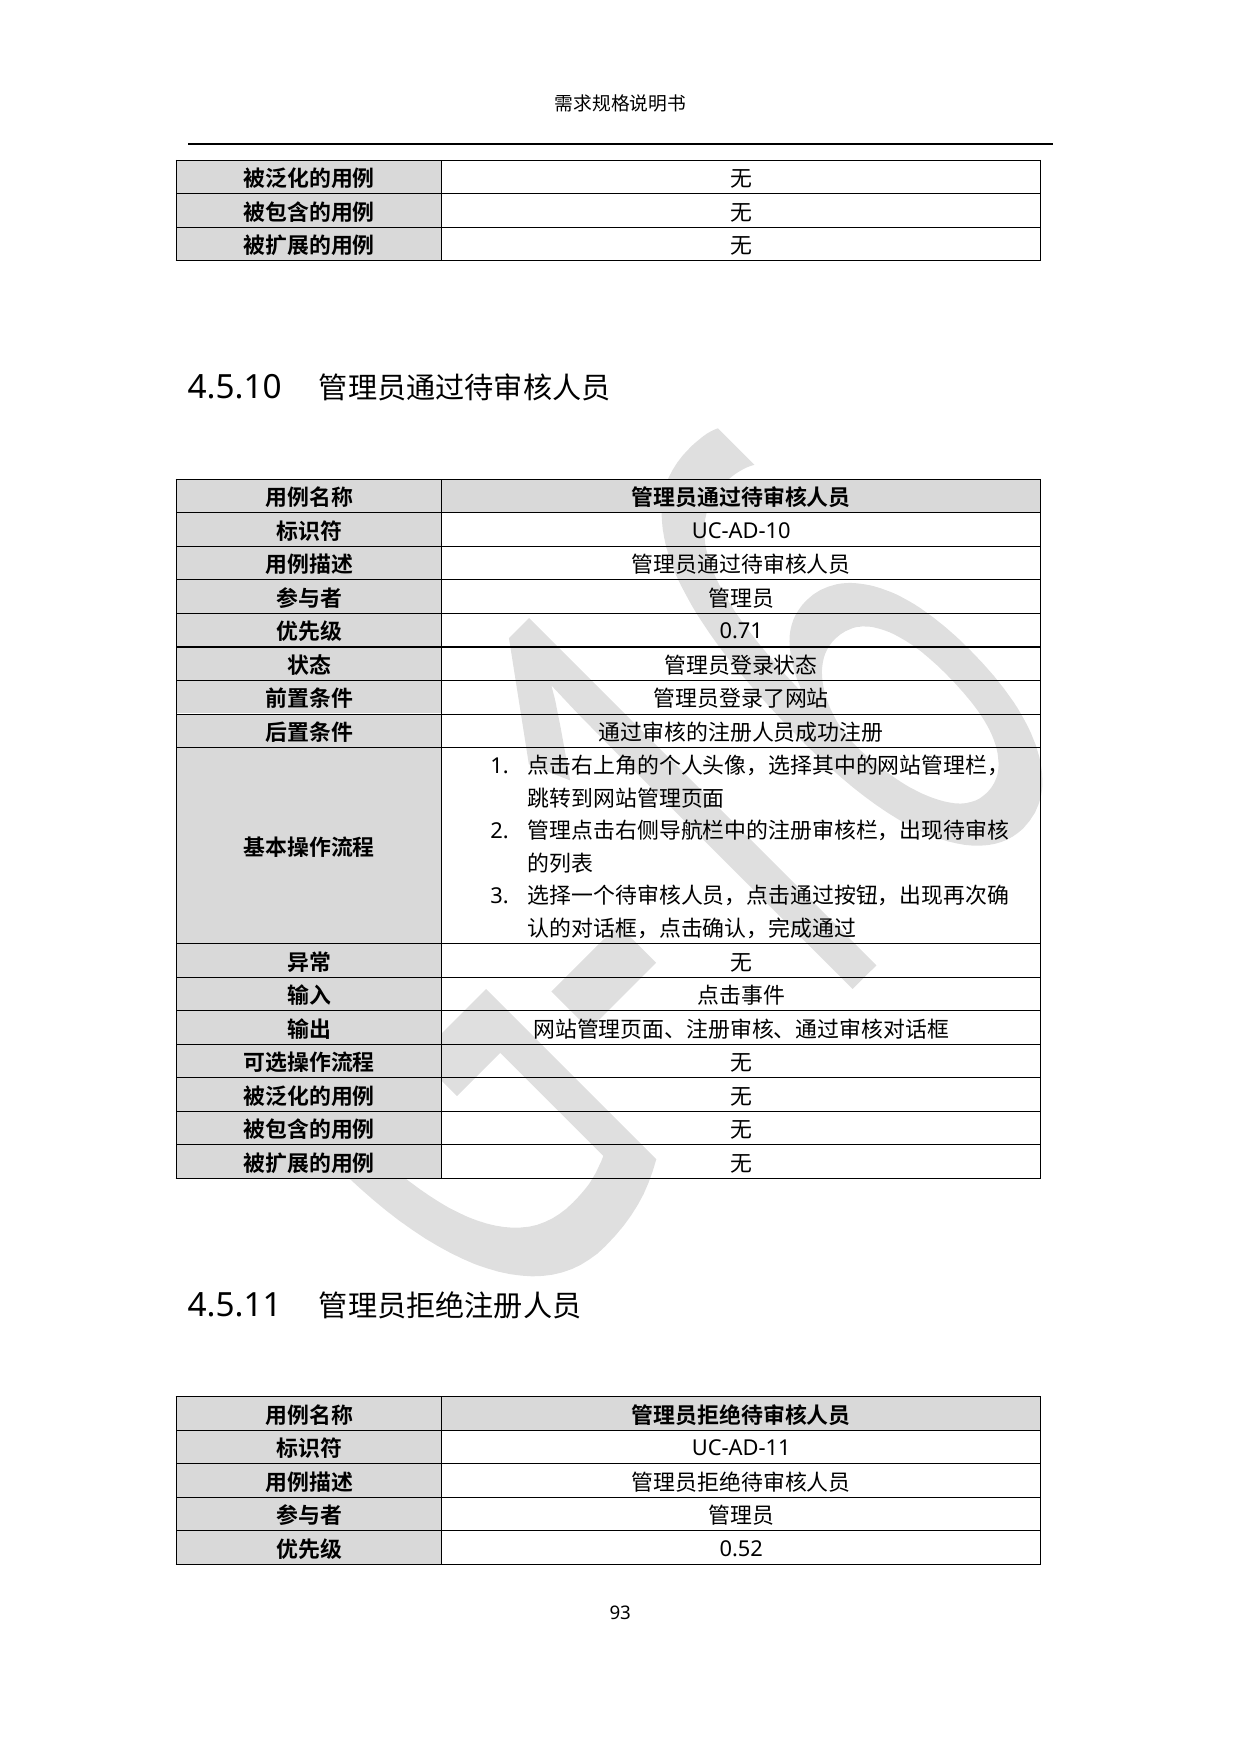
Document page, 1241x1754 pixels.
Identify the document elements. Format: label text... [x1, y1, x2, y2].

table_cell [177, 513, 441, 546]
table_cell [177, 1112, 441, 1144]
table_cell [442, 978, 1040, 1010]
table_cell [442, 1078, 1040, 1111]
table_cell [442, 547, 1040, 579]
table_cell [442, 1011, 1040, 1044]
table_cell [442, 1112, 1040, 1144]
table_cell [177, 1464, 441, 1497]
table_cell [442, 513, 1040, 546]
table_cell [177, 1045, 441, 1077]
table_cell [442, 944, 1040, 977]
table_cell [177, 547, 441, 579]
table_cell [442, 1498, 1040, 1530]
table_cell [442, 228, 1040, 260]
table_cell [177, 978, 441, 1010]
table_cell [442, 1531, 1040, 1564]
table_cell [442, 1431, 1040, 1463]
subtitle 管理员拒绝注册人员 [187, 1271, 1053, 1336]
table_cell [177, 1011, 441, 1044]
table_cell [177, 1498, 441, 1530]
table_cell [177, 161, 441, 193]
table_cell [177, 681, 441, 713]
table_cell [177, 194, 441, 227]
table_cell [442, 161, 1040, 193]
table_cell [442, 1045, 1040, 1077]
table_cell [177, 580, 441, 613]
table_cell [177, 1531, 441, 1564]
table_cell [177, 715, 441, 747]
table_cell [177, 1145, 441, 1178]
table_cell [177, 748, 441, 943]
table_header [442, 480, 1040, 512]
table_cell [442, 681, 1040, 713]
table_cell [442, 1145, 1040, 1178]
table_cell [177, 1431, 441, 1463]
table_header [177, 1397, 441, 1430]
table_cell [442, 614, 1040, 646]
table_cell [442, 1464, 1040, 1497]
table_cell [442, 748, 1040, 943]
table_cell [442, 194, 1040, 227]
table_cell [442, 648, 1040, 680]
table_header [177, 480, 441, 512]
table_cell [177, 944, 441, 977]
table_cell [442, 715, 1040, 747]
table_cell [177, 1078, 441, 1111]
subtitle 管理员通过待审核人员 [187, 353, 1053, 418]
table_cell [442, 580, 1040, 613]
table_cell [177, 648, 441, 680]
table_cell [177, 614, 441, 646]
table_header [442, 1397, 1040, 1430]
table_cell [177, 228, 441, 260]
